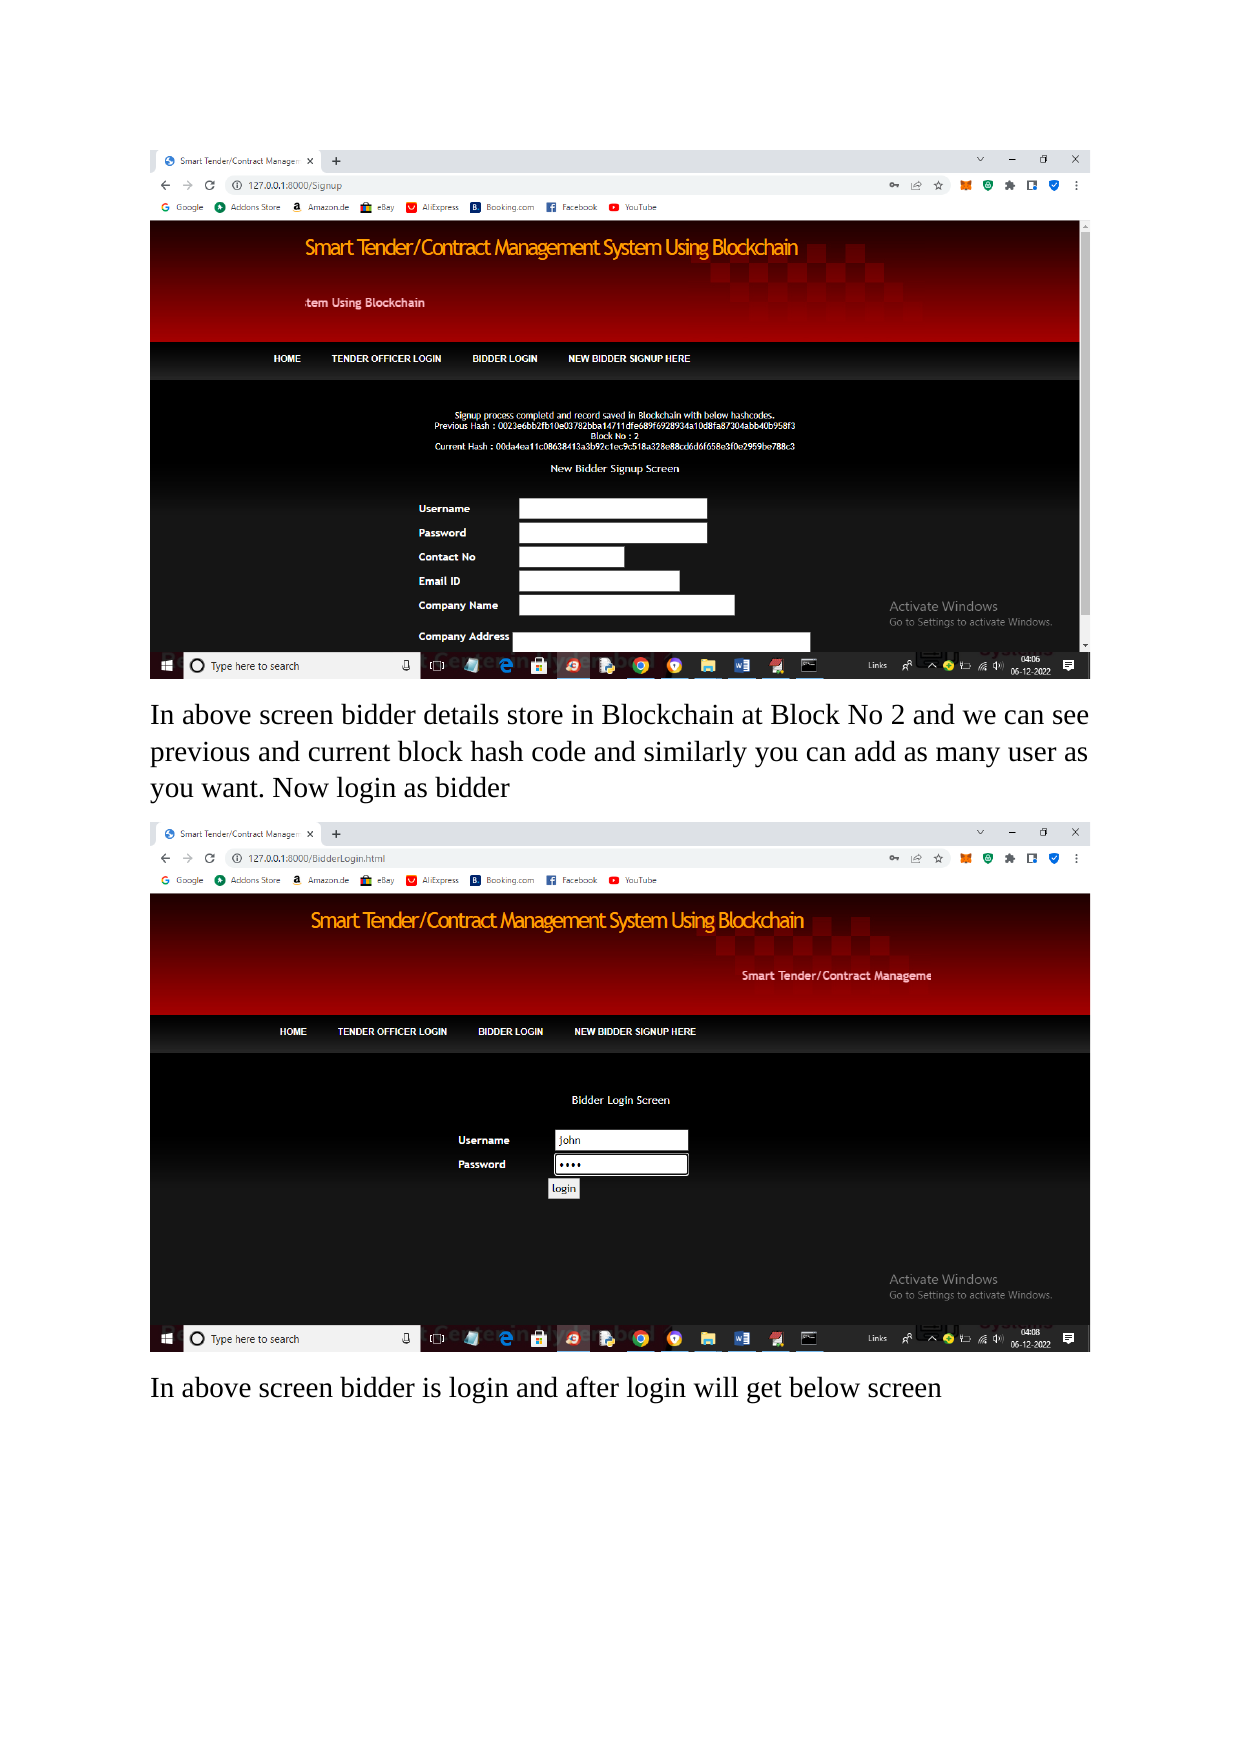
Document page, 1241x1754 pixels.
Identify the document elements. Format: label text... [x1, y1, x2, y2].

text In above screen bidder details store in Blockchain at Block No 2 and we can see previous and current block hash code and similarly you can add as many user as you want. Now login as bidder [150, 697, 1090, 803]
picture [150, 150, 1091, 679]
picture [150, 822, 1091, 1352]
text In above screen bidder is login and after login will get below screen [150, 1370, 1090, 1404]
